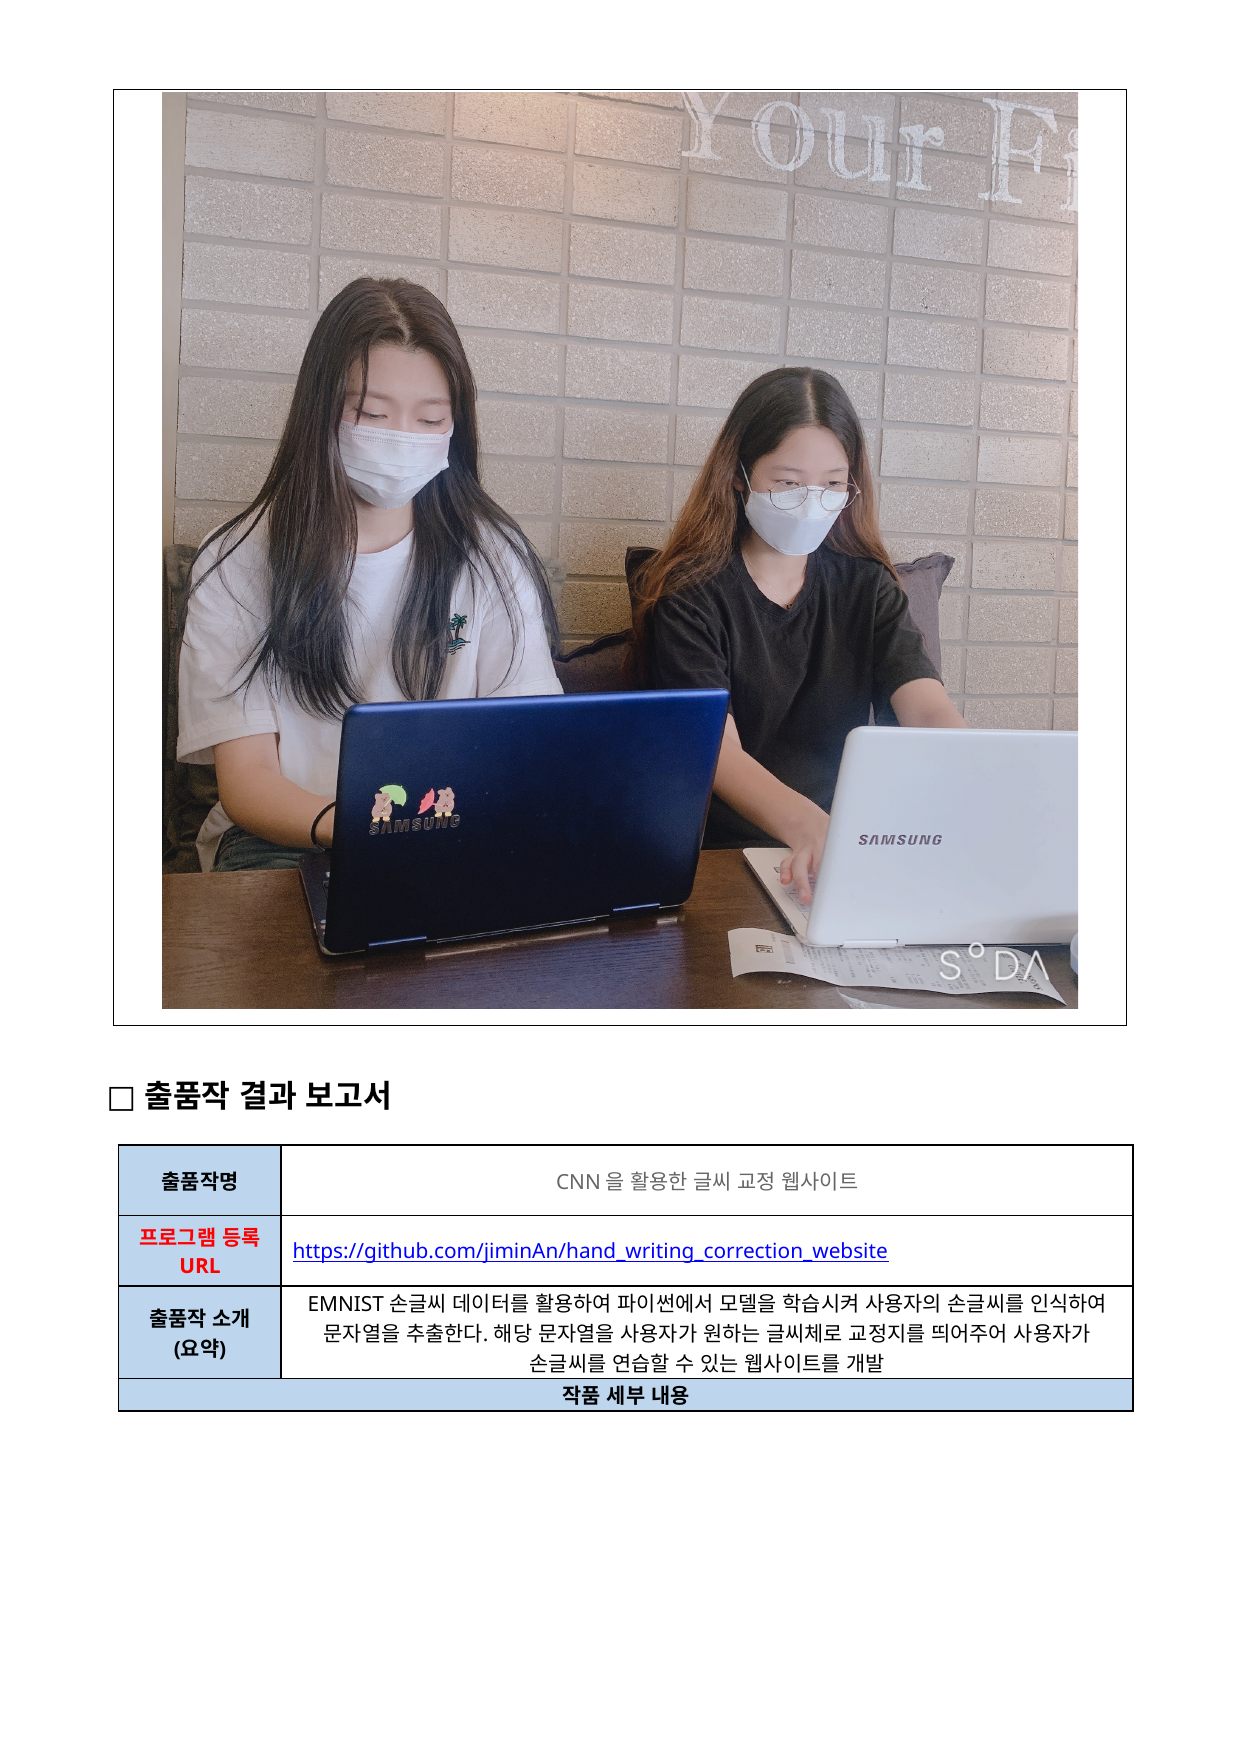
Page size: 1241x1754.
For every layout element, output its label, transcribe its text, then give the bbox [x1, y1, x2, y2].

text □ 출품작 결과 보고서 [106, 1071, 1134, 1117]
table_header 출품작명 [119, 1146, 280, 1215]
table_cell [114, 90, 1126, 1025]
table_cell https://github.com/jiminAn/hand_writing_correction_website [282, 1216, 1132, 1285]
table_cell 작품 세부 내용 [119, 1379, 1132, 1410]
table_cell EMNIST 손글씨 데이터를 활용하여 파이썬에서 모델을 학습시켜 사용자의 손글씨를 인식하여 문자열을 추출한다. 해당 문자열을 사용자가 원하는 글씨체로 교정지를 띄어주어 사용자가 손글씨를 연습할 수 있는 웹사이트를 개발 [282, 1287, 1132, 1378]
table_cell 프로그램 등록URL [119, 1216, 280, 1285]
picture [162, 92, 1079, 1009]
table_cell 출품작 소개 (요약) [119, 1287, 280, 1378]
table_header CNN을 활용한 글씨 교정 웹사이트 [282, 1146, 1132, 1215]
